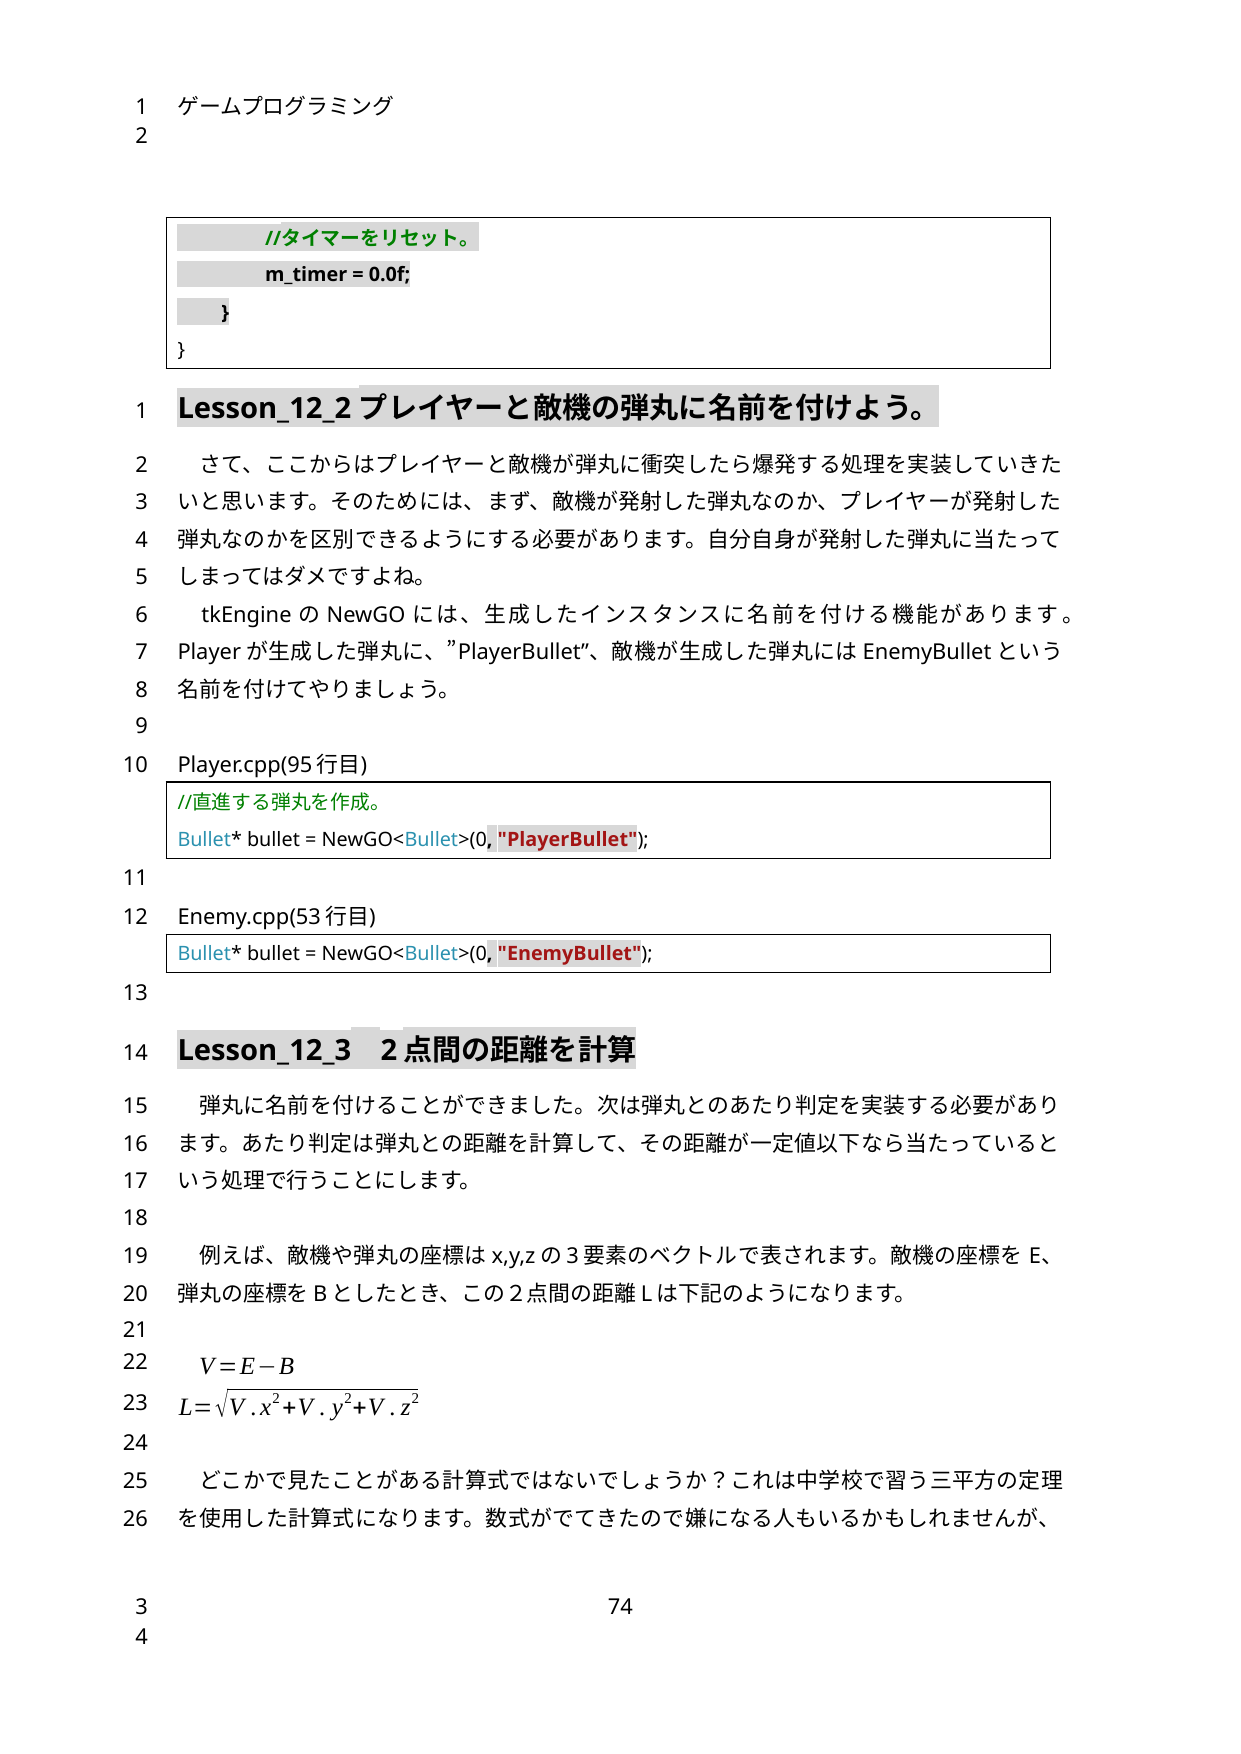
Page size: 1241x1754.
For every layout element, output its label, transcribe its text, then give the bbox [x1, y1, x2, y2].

table_header Bullet* bullet = NewGO<Bullet>(0, "EnemyBullet"); [167, 935, 1050, 972]
text Player.cpp(95行目) [177, 744, 1063, 781]
text 例えば、敵機や弾丸の座標はx,y,zの3要素のベクトルで表されます。敵機の座標をE、弾丸の座標をBとしたとき、この２点間の距離Lは下記のようになります。 [177, 1236, 1063, 1311]
subtitle Lesson_12_2 プレイヤーと敵機の弾丸に名前を付けよう。 [177, 369, 1063, 444]
table_header //直進する弾丸を作成。 Bullet* bullet = NewGO<Bullet>(0, "PlayerBullet"); [167, 783, 1050, 857]
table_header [167, 218, 1050, 368]
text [177, 1461, 1063, 1536]
text tkEngineのNewGOには、生成したインスタンスに名前を付ける機能があります。Playerが生成した弾丸に、”PlayerBullet”、敵機が生成した弾丸にはEnemyBulletという名前を付けてやりましょう。 [177, 594, 1063, 706]
subtitle Lesson_12_3 2点間の距離を計算 [177, 1011, 1063, 1086]
text さて、ここからはプレイヤーと敵機が弾丸に衝突したら爆発する処理を実装していきたいと思います。そのためには、まず、敵機が発射した弾丸なのか、プレイヤーが発射した弾丸なのかを区別できるようにする必要があります。自分自身が発射した弾丸に当たってしまってはダメですよね。 [177, 444, 1063, 594]
text 弾丸に名前を付けることができました。次は弾丸とのあたり判定を実装する必要があります。あたり判定は弾丸との距離を計算して、その距離が一定値以下なら当たっているという処理で行うことにします。 [177, 1086, 1063, 1198]
text Enemy.cpp(53行目) [177, 896, 1063, 933]
